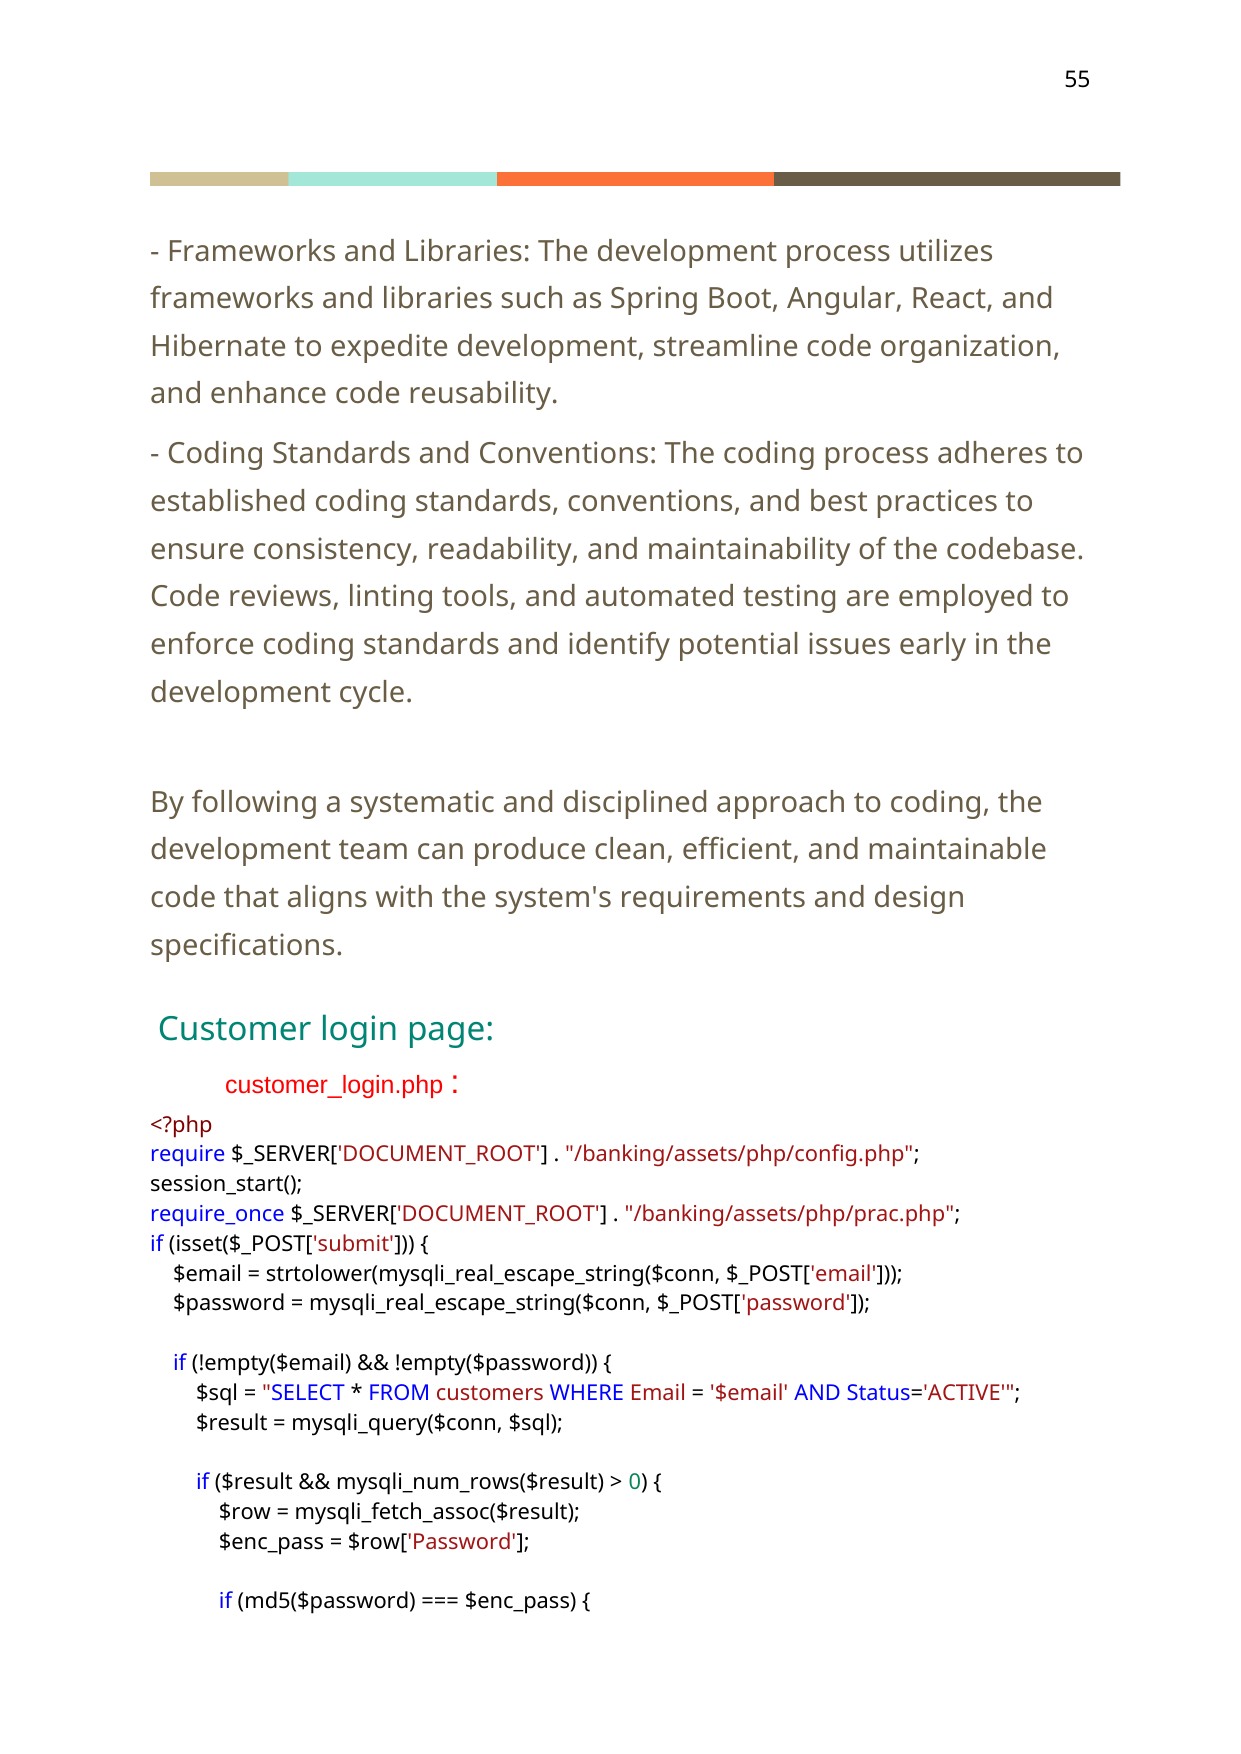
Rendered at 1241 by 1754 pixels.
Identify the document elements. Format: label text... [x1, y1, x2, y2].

text By following a systematic and disciplined approach to coding, the development team can produce clean, efficient, and maintainable code that aligns with the system's requirements and design specifications. [150, 781, 1090, 963]
text if ($result && mysqli_num_rows($result) > 0) { [150, 1466, 1090, 1496]
text customer_login.php : [150, 1063, 1090, 1101]
text if (md5($password) === $enc_pass) { [150, 1585, 1090, 1615]
text if (isset($_POST['submit'])) { [150, 1228, 1090, 1258]
text <?php [150, 1109, 1090, 1138]
subtitle Customer login page: [150, 1005, 1090, 1050]
text - Coding Standards and Conventions: The coding process adheres to established coding standards, conventions, and best practices to ensure consistency, readability, and maintainability of the codebase. Code reviews, linting tools, and automated testing are employed to enforce coding standards and identify potential issues early in the development cycle. [150, 433, 1090, 711]
text $email = strtolower(mysqli_real_escape_string($conn, $_POST['email'])); [150, 1258, 1090, 1287]
picture [150, 172, 1121, 186]
text $password = mysqli_real_escape_string($conn, $_POST['password']); [150, 1287, 1090, 1317]
text - Frameworks and Libraries: The development process utilizes frameworks and libraries such as Spring Boot, Angular, React, and Hibernate to expedite development, streamline code organization, and enhance code reusability. [150, 230, 1090, 412]
text session_start(); [150, 1168, 1090, 1198]
text $sql = "SELECT * FROM customers WHERE Email = '$email' AND Status='ACTIVE'"; [150, 1377, 1090, 1407]
text $enc_pass = $row['Password']; [150, 1526, 1090, 1556]
text $result = mysqli_query($conn, $sql); [150, 1407, 1090, 1436]
text $row = mysqli_fetch_assoc($result); [150, 1496, 1090, 1526]
text require_once $_SERVER['DOCUMENT_ROOT'] . "/banking/assets/php/prac.php"; [150, 1198, 1090, 1228]
text require $_SERVER['DOCUMENT_ROOT'] . "/banking/assets/php/config.php"; [150, 1138, 1090, 1168]
text if (!empty($email) && !empty($password)) { [150, 1347, 1090, 1377]
